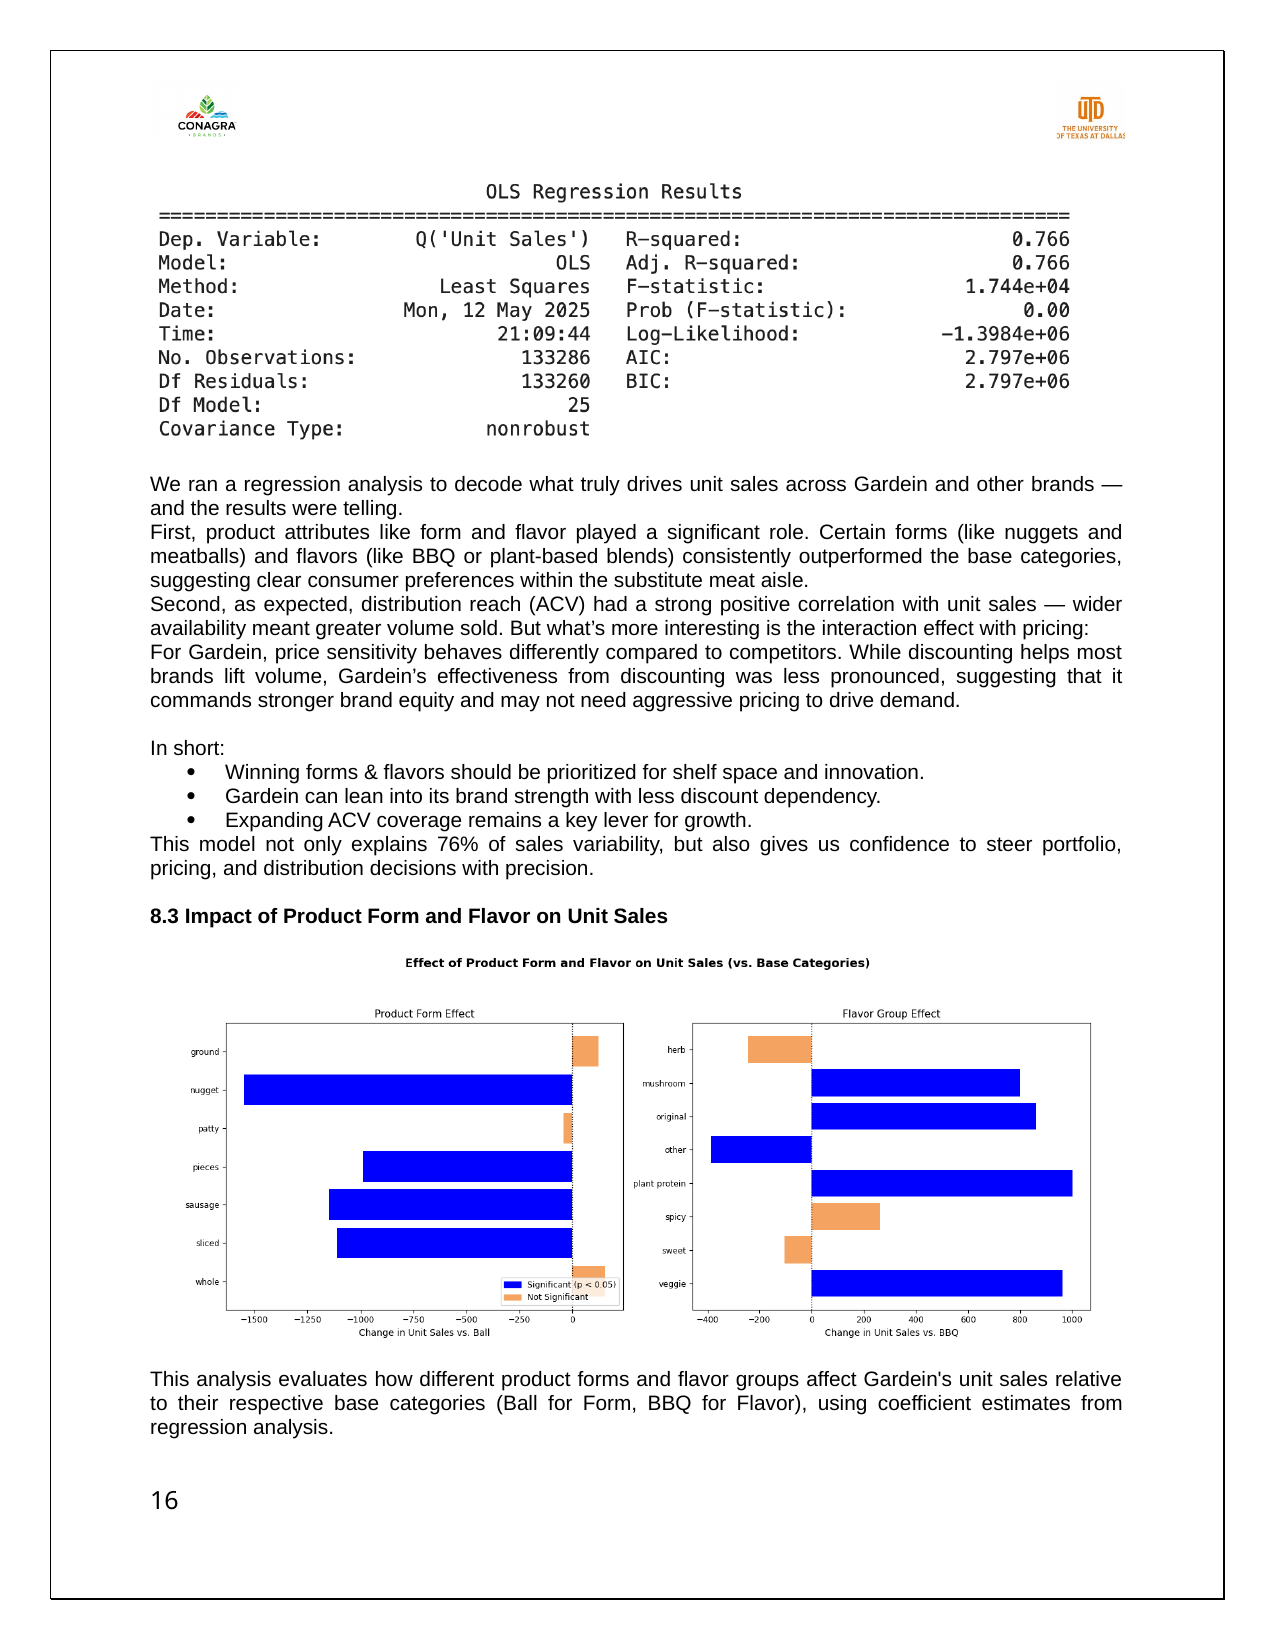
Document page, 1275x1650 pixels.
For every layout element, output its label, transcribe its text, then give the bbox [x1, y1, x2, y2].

picture [178, 951, 1096, 1344]
text This analysis evaluates how different product forms and flavor groups affect Gardein's unit sales relative to their respective base categories (Ball for Form, BBQ for Flavor), using coefficient estimates from regression analysis. [150, 1367, 1124, 1439]
text We ran a regression analysis to decode what truly drives unit sales across Gardein and other brands — and the results were telling. [150, 472, 1124, 520]
text Second, as expected, distribution reach (ACV) had a strong positive correlation with unit sales — wider availability meant greater volume sold. But what’s more interesting is the interaction effect with pricing: [150, 592, 1124, 640]
picture [150, 173, 1125, 449]
text In short: [150, 736, 1124, 760]
text For Gardein, price sensitivity behaves differently compared to competitors. While discounting helps most brands lift volume, Gardein’s effectiveness from discounting was less pronounced, suggesting that it commands stronger brand equity and may not need aggressive pricing to drive demand. [150, 640, 1124, 712]
picture [150, 75, 243, 143]
list Expanding ACV coverage remains a key lever for growth. [187, 808, 1124, 832]
list Winning forms & flavors should be prioritized for shelf space and innovation. [187, 760, 1124, 784]
picture [1056, 82, 1125, 143]
text This model not only explains 76% of sales variability, but also gives us confidence to steer portfolio, pricing, and distribution decisions with precision. [150, 832, 1124, 880]
text First, product attributes like form and flavor played a significant role. Certain forms (like nuggets and meatballs) and flavors (like BBQ or plant-based blends) consistently outperformed the base categories, suggesting clear consumer preferences within the substitute meat aisle. [150, 520, 1124, 592]
list Gardein can lean into its brand strength with less discount dependency. [187, 784, 1124, 808]
text 8.3 Impact of Product Form and Flavor on Unit Sales [150, 904, 1124, 928]
